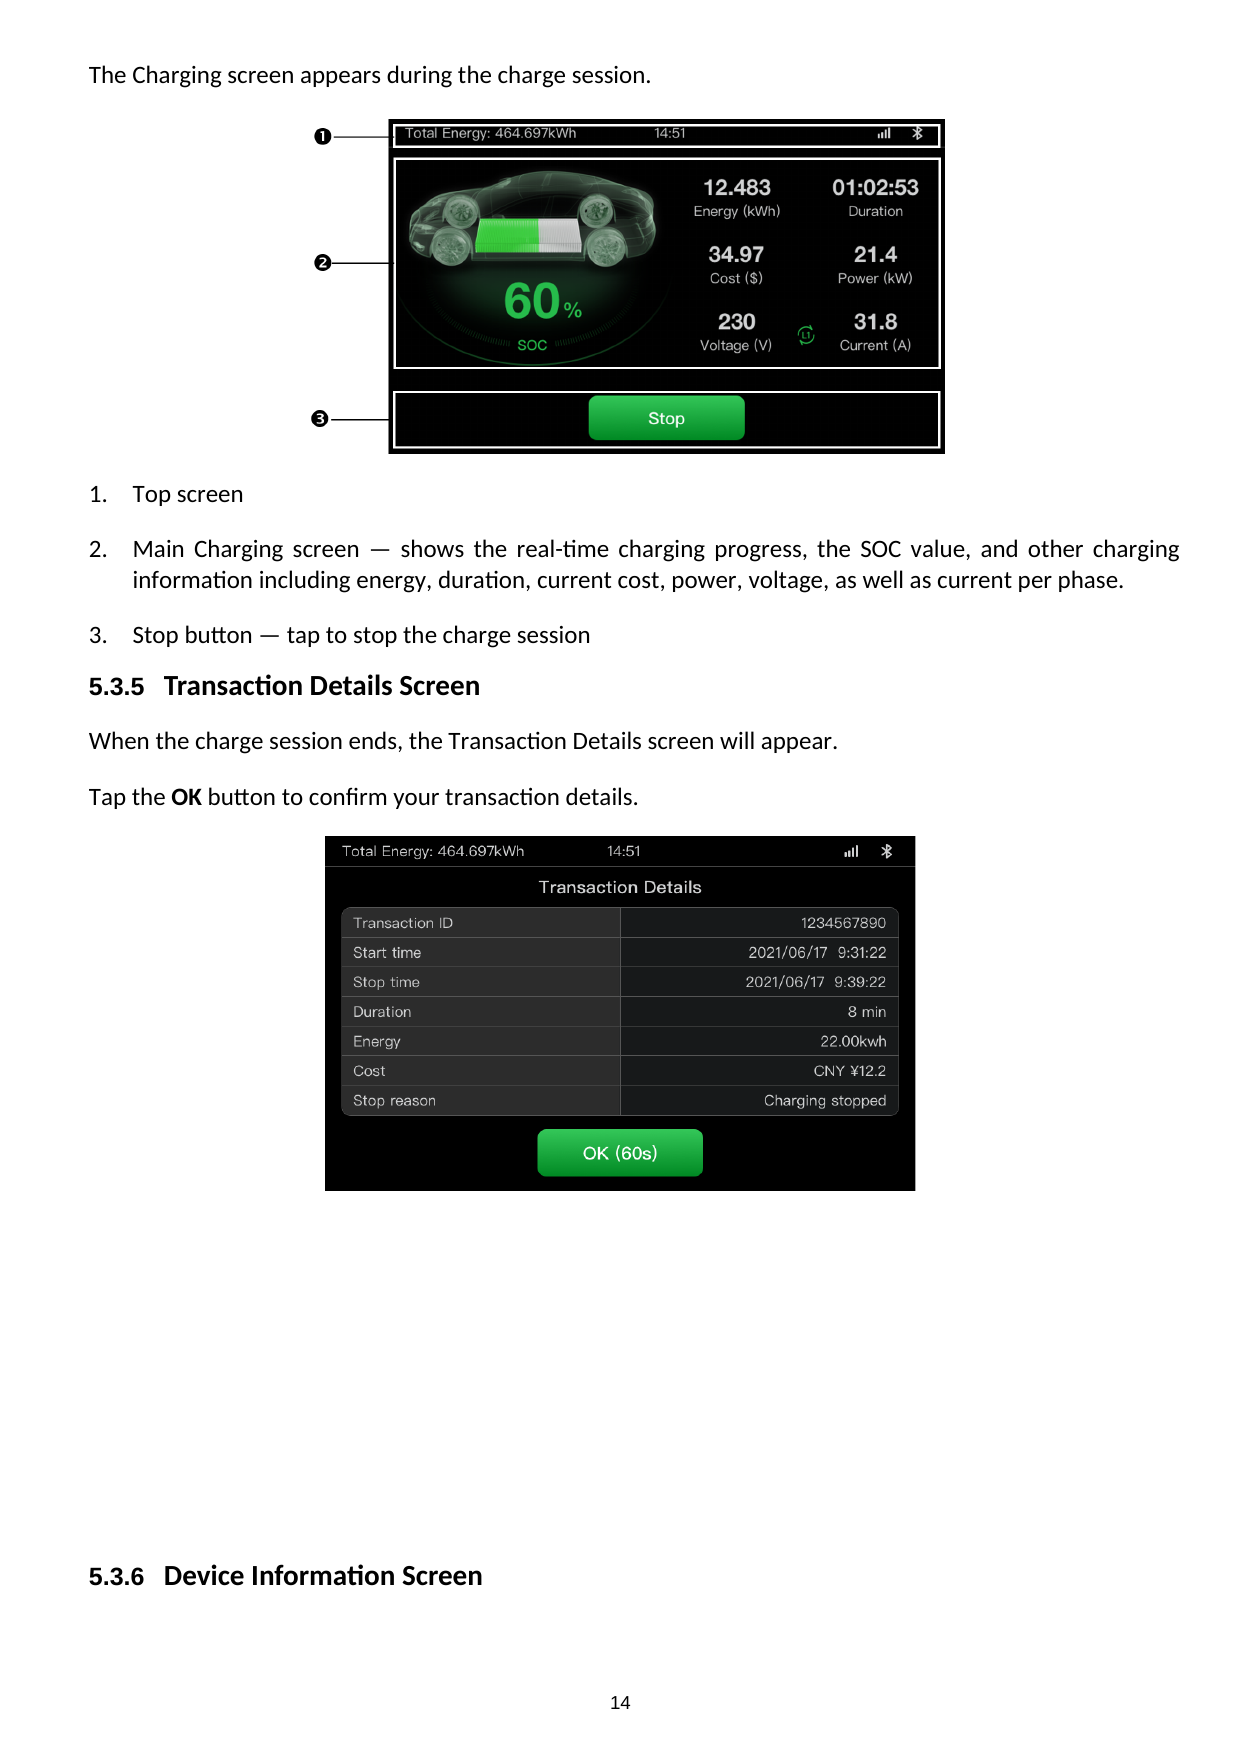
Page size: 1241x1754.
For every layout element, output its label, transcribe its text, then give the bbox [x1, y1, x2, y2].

picture [295, 114, 945, 454]
list Main Charging screen — shows the real-time charging progress, the SOC value, and other charging information including energy, duration, current cost, power, voltage, as well as current per phase. [89, 534, 1181, 595]
text The Charging screen appears during the charge session. [89, 59, 1181, 89]
text Transaction Details Screen [89, 675, 1181, 700]
text Tap the OK button to confirm your transaction details. [89, 781, 1181, 811]
picture [325, 836, 916, 1191]
list Stop button — tap to stop the charge session [89, 620, 1181, 650]
list Top screen [89, 478, 1181, 509]
text Device Information Screen [89, 1565, 1181, 1590]
text When the charge session ends, the Transaction Details screen will appear. [89, 725, 1181, 756]
